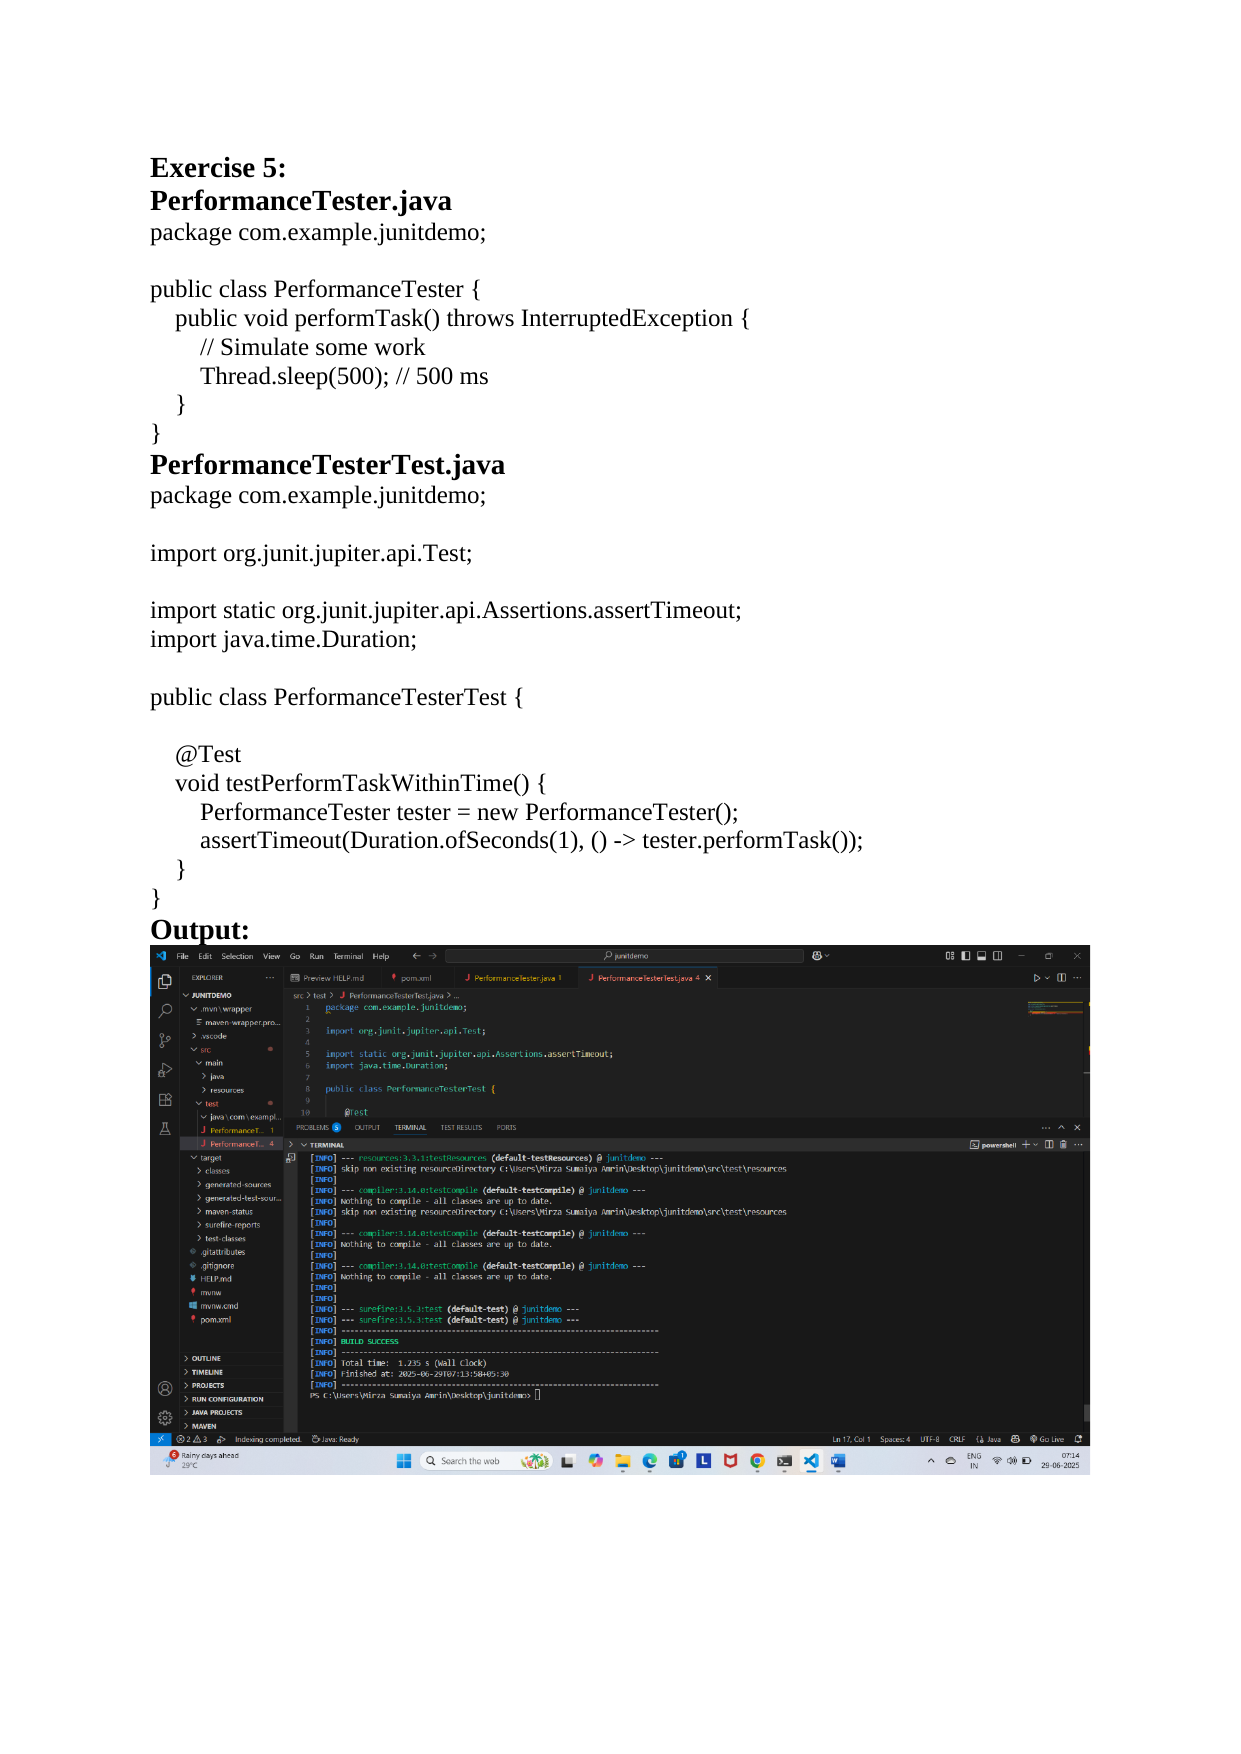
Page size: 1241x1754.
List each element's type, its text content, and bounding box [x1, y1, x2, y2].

text import static org.junit.jupiter.api.Assertions.assertTimeout; [150, 596, 1090, 624]
text PerformanceTester.java [150, 183, 1090, 217]
text assertTimeout(Duration.ofSeconds(1), () -> tester.performTask()); [150, 826, 1090, 854]
picture [150, 945, 1091, 1475]
text Exercise 5: [150, 150, 1090, 183]
text } [150, 389, 1090, 418]
text Thread.sleep(500); // 500 ms [150, 361, 1090, 389]
text void testPerformTaskWithinTime() { [150, 768, 1090, 797]
text @Test [150, 739, 1090, 768]
text // Simulate some work [150, 332, 1090, 361]
text package com.example.junitdemo; [150, 217, 1090, 246]
text import java.time.Duration; [150, 624, 1090, 653]
text } [150, 854, 1090, 883]
text } [150, 418, 1090, 447]
text public class PerformanceTesterTest { [150, 682, 1090, 711]
text public void performTask() throws InterruptedException { [150, 303, 1090, 332]
text Output: [150, 912, 1090, 945]
text import org.junit.jupiter.api.Test; [150, 538, 1090, 567]
text public class PerformanceTester { [150, 274, 1090, 303]
text } [150, 883, 1090, 912]
text package com.example.junitdemo; [150, 481, 1090, 509]
text PerformanceTesterTest.java [150, 447, 1090, 481]
text PerformanceTester tester = new PerformanceTester(); [150, 797, 1090, 826]
